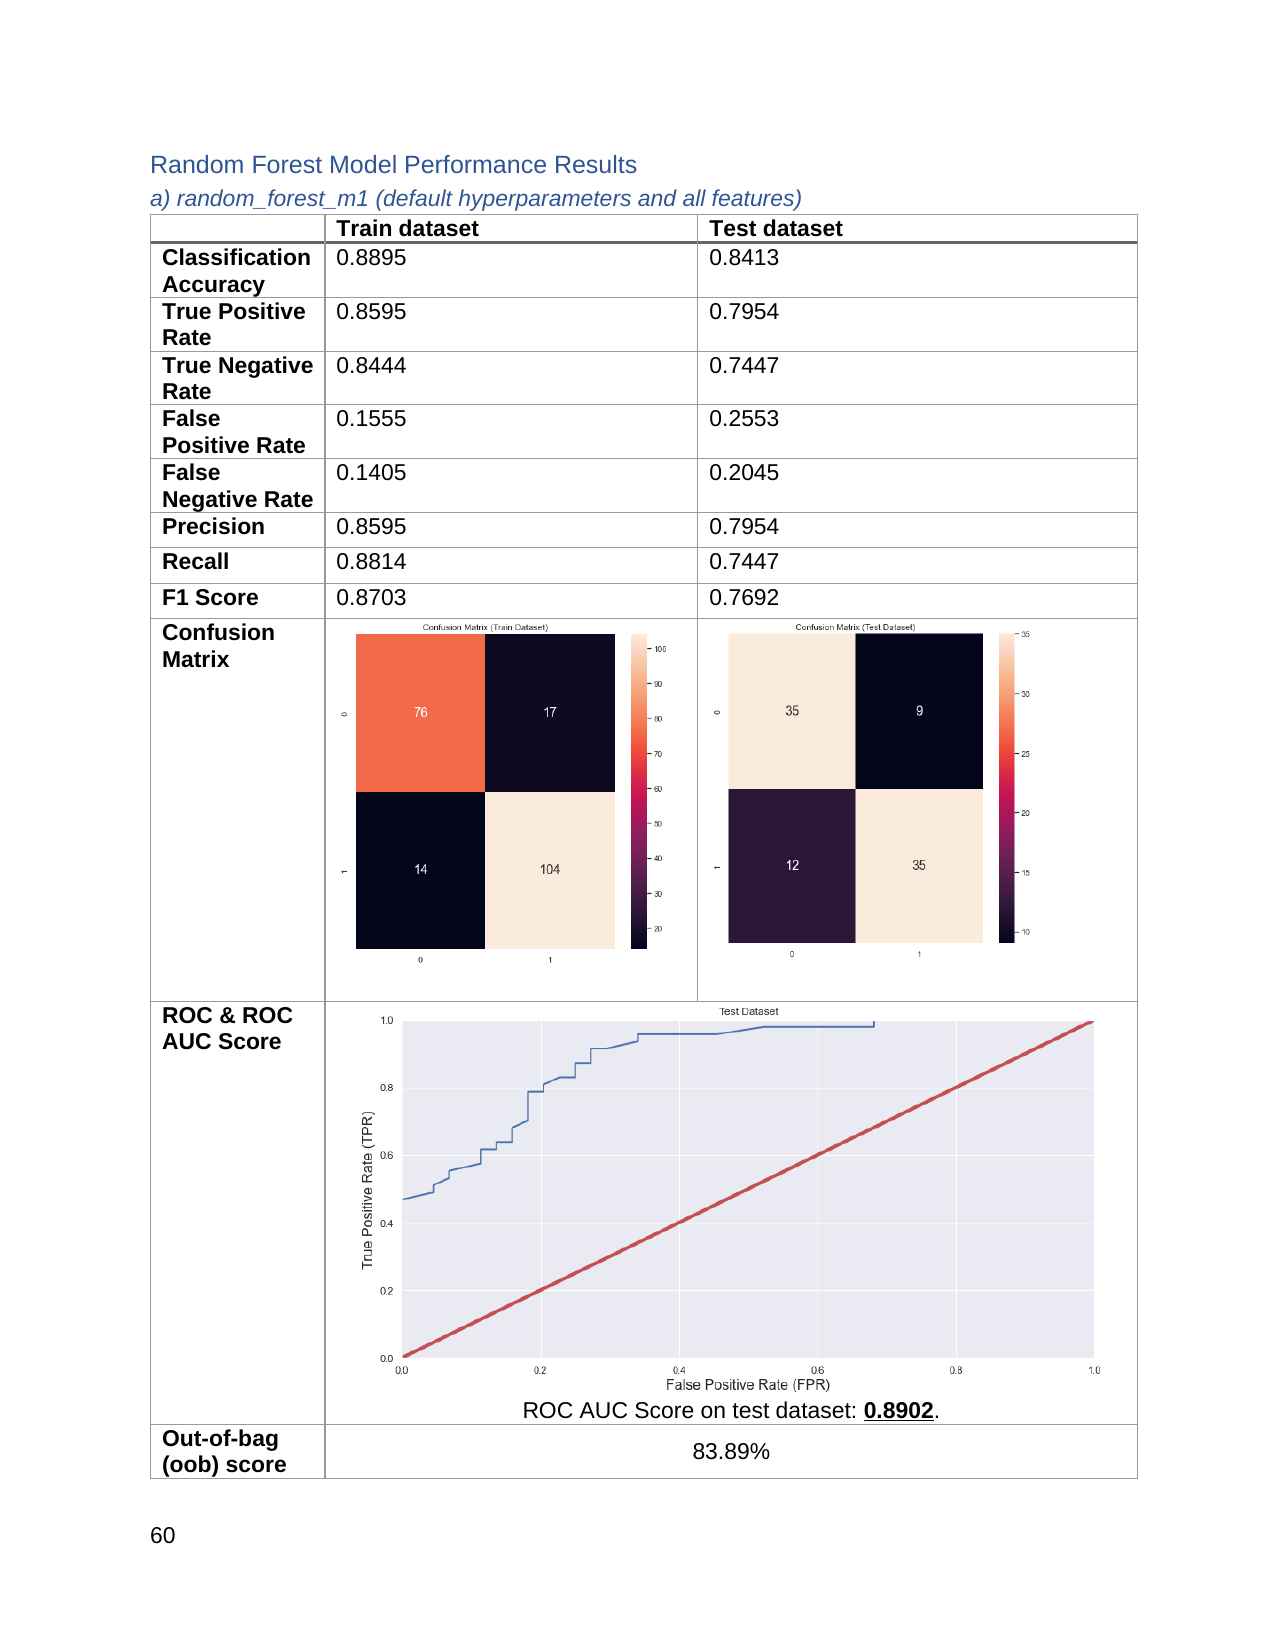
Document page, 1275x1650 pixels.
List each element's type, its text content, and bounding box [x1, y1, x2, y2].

table_cell 83.89% [326, 1425, 1137, 1477]
table_cell Recall [151, 548, 324, 583]
table_header Test dataset [698, 215, 1137, 241]
table_cell True Negative Rate [151, 352, 324, 404]
table_cell 0.8895 [326, 244, 697, 297]
table_header [151, 215, 324, 241]
table_cell 0.7447 [698, 548, 1137, 583]
picture [356, 1002, 1107, 1398]
picture [709, 619, 1034, 962]
table_cell [698, 619, 1137, 1001]
table_cell 0.7954 [698, 513, 1137, 547]
table_cell 0.8595 [326, 298, 697, 351]
table_cell 0.8595 [326, 513, 697, 547]
table_cell 0.2553 [698, 405, 1137, 458]
picture [336, 619, 671, 968]
subtitle Random Forest Model Performance Results [150, 150, 1125, 179]
table_cell Precision [151, 513, 324, 547]
table_cell False Positive Rate [151, 405, 324, 458]
table_cell F1 Score [151, 584, 324, 618]
table_cell True Positive Rate [151, 298, 324, 351]
table_cell Confusion Matrix [151, 619, 324, 1001]
subtitle a) random_forest_m1 (default hyperparameters and all features) [150, 185, 1125, 212]
table_cell [326, 619, 697, 1001]
table_cell ROC AUC Score on test dataset: 0.8902. [326, 1002, 1137, 1424]
table_cell 0.1555 [326, 405, 697, 458]
table_header Train dataset [326, 215, 697, 241]
table_cell 0.7692 [698, 584, 1137, 618]
table_cell 0.8814 [326, 548, 697, 583]
table_cell 0.7447 [698, 352, 1137, 404]
table_cell ROC & ROC AUC Score [151, 1002, 324, 1424]
table_cell 0.1405 [326, 459, 697, 512]
table_cell 0.8444 [326, 352, 697, 404]
table_cell 0.7954 [698, 298, 1137, 351]
table_cell Classification Accuracy [151, 244, 324, 297]
table_cell Out-of-bag (oob) score [151, 1425, 324, 1477]
table_cell False Negative Rate [151, 459, 324, 512]
table_cell 0.2045 [698, 459, 1137, 512]
table_cell 0.8703 [326, 584, 697, 618]
table_cell 0.8413 [698, 244, 1137, 297]
